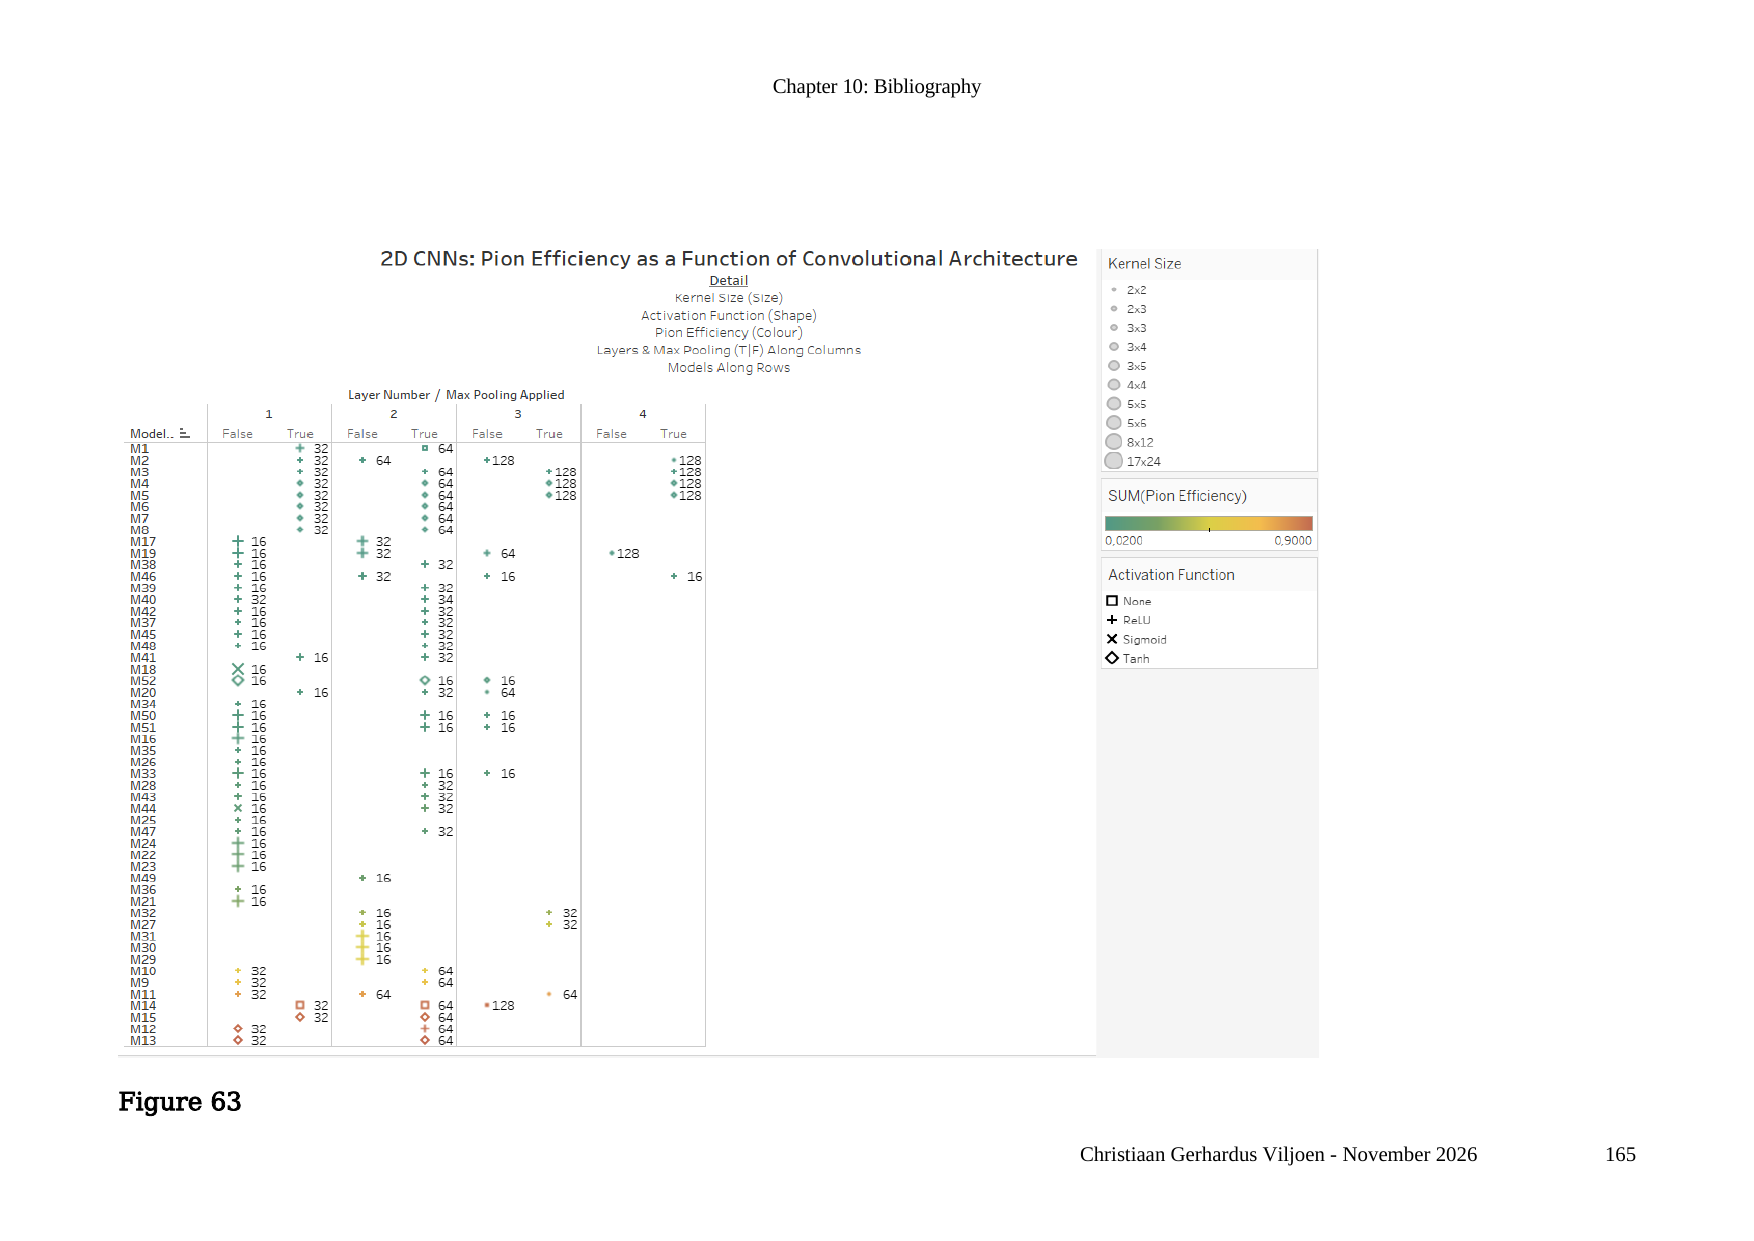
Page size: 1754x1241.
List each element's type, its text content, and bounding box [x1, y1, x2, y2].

picture [118, 236, 1320, 1058]
